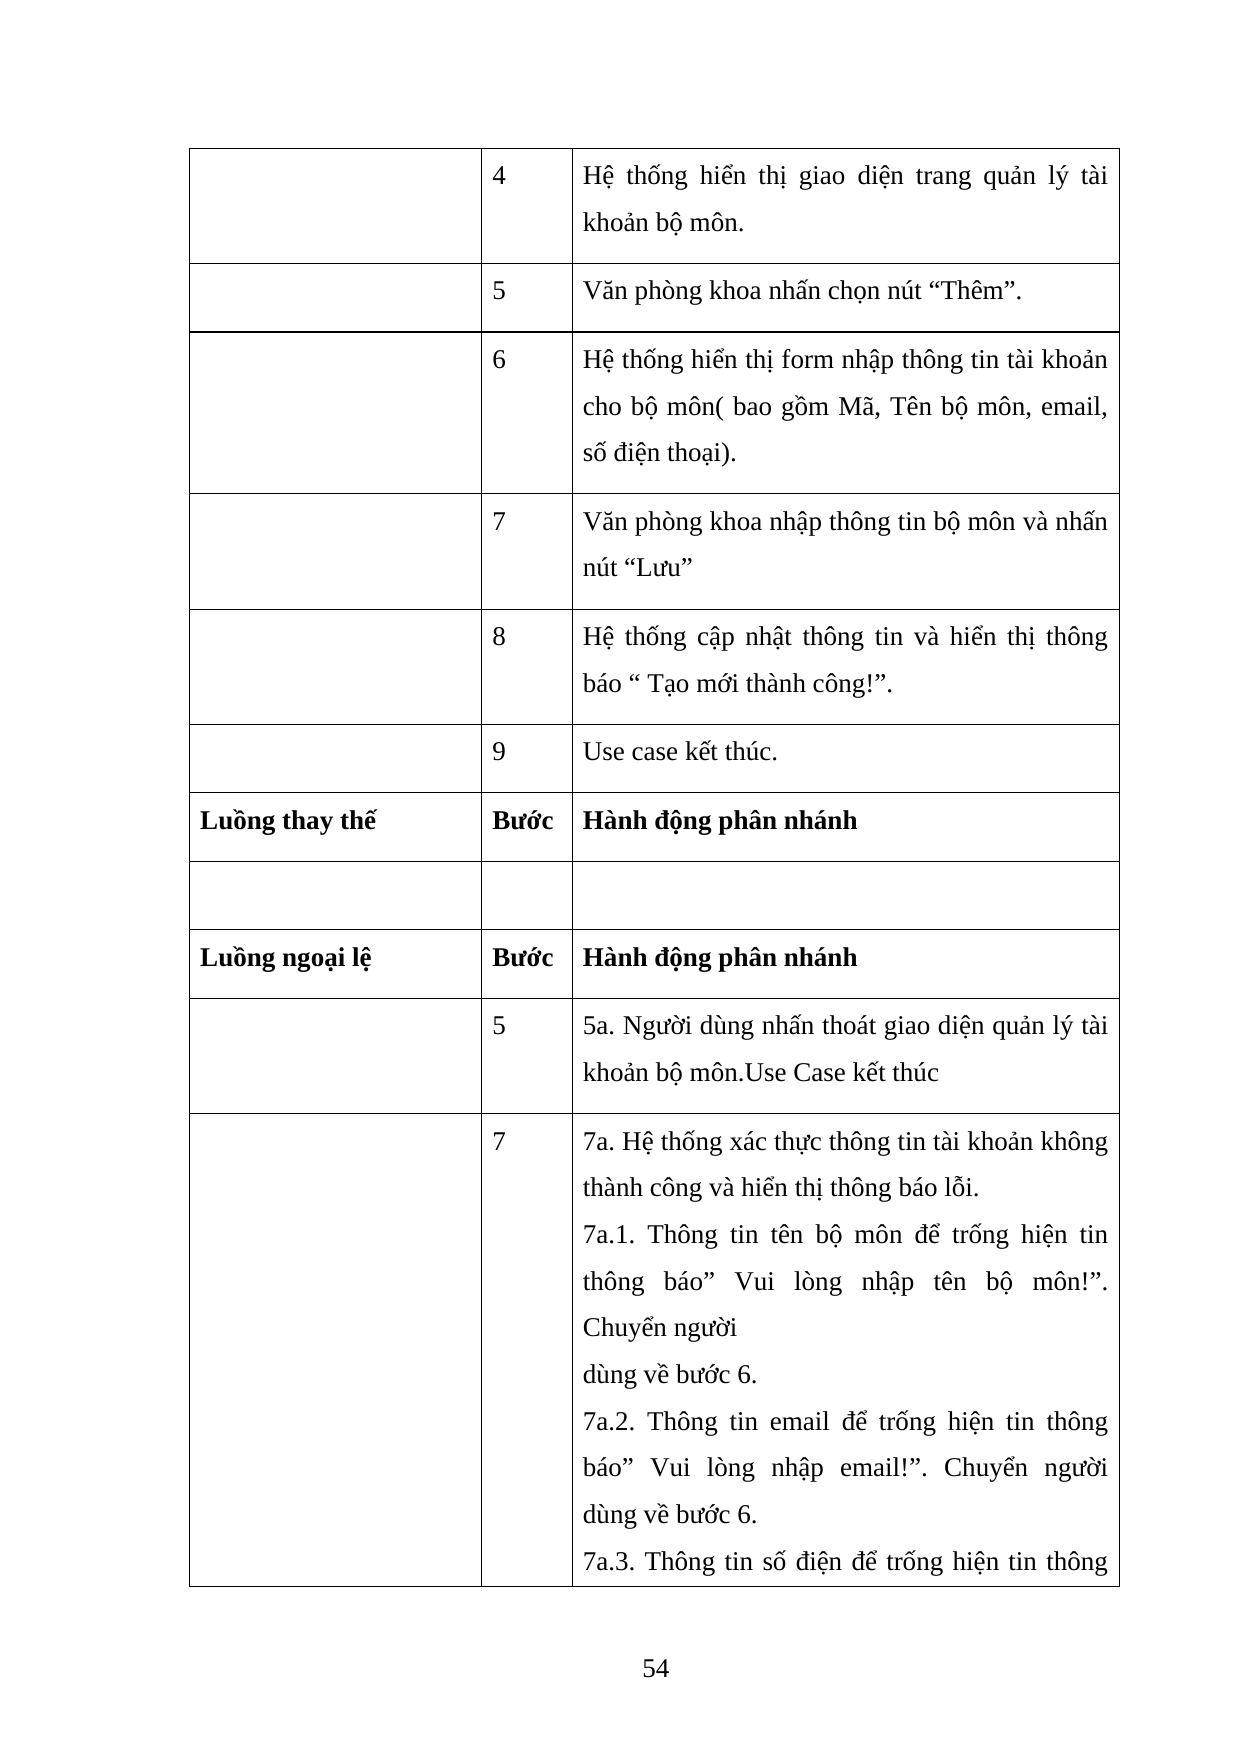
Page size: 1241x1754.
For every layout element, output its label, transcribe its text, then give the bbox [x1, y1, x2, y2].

table_cell Use case kết thúc. [573, 725, 1119, 792]
table_cell Hệ thống hiển thị form nhập thông tin tài khoản cho bộ môn( bao gồm Mã, Tên bộ môn, email, số điện thoại). [573, 333, 1119, 493]
table_cell 8 [482, 610, 572, 724]
table_cell 5 [482, 264, 572, 331]
table_cell Hành động phân nhánh [573, 930, 1119, 998]
table_cell [573, 862, 1119, 929]
table_cell [190, 494, 481, 608]
table_cell 5a. Người dùng nhấn thoát giao diện quản lý tài khoản bộ môn.Use Case kết thúc [573, 999, 1119, 1113]
table_cell [190, 333, 481, 493]
table_cell Hệ thống cập nhật thông tin và hiển thị thông báo “ Tạo mới thành công!”. [573, 610, 1119, 724]
table_cell [190, 264, 481, 331]
table_cell Bước [482, 930, 572, 998]
table_cell 9 [482, 725, 572, 792]
table_cell [482, 862, 572, 929]
table_cell [190, 999, 481, 1113]
table_cell [190, 725, 481, 792]
table_cell Hành động phân nhánh [573, 793, 1119, 861]
table_cell Luồng ngoại lệ [190, 930, 481, 998]
table_cell 4 [482, 149, 572, 263]
table_cell [190, 1114, 481, 1586]
table_cell 7 [482, 494, 572, 608]
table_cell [573, 1114, 1119, 1586]
table_cell Văn phòng khoa nhập thông tin bộ môn và nhấn nút “Lưu” [573, 494, 1119, 608]
table_cell [190, 862, 481, 929]
table_cell 6 [482, 333, 572, 493]
table_cell 5 [482, 999, 572, 1113]
table_cell Bước [482, 793, 572, 861]
table_cell Hệ thống hiển thị giao diện trang quản lý tài khoản bộ môn. [573, 149, 1119, 263]
table_cell [190, 610, 481, 724]
table_cell 7 [482, 1114, 572, 1586]
table_cell Văn phòng khoa nhấn chọn nút “Thêm”. [573, 264, 1119, 331]
table_cell Luồng thay thế [190, 793, 481, 861]
table_cell [190, 149, 481, 263]
